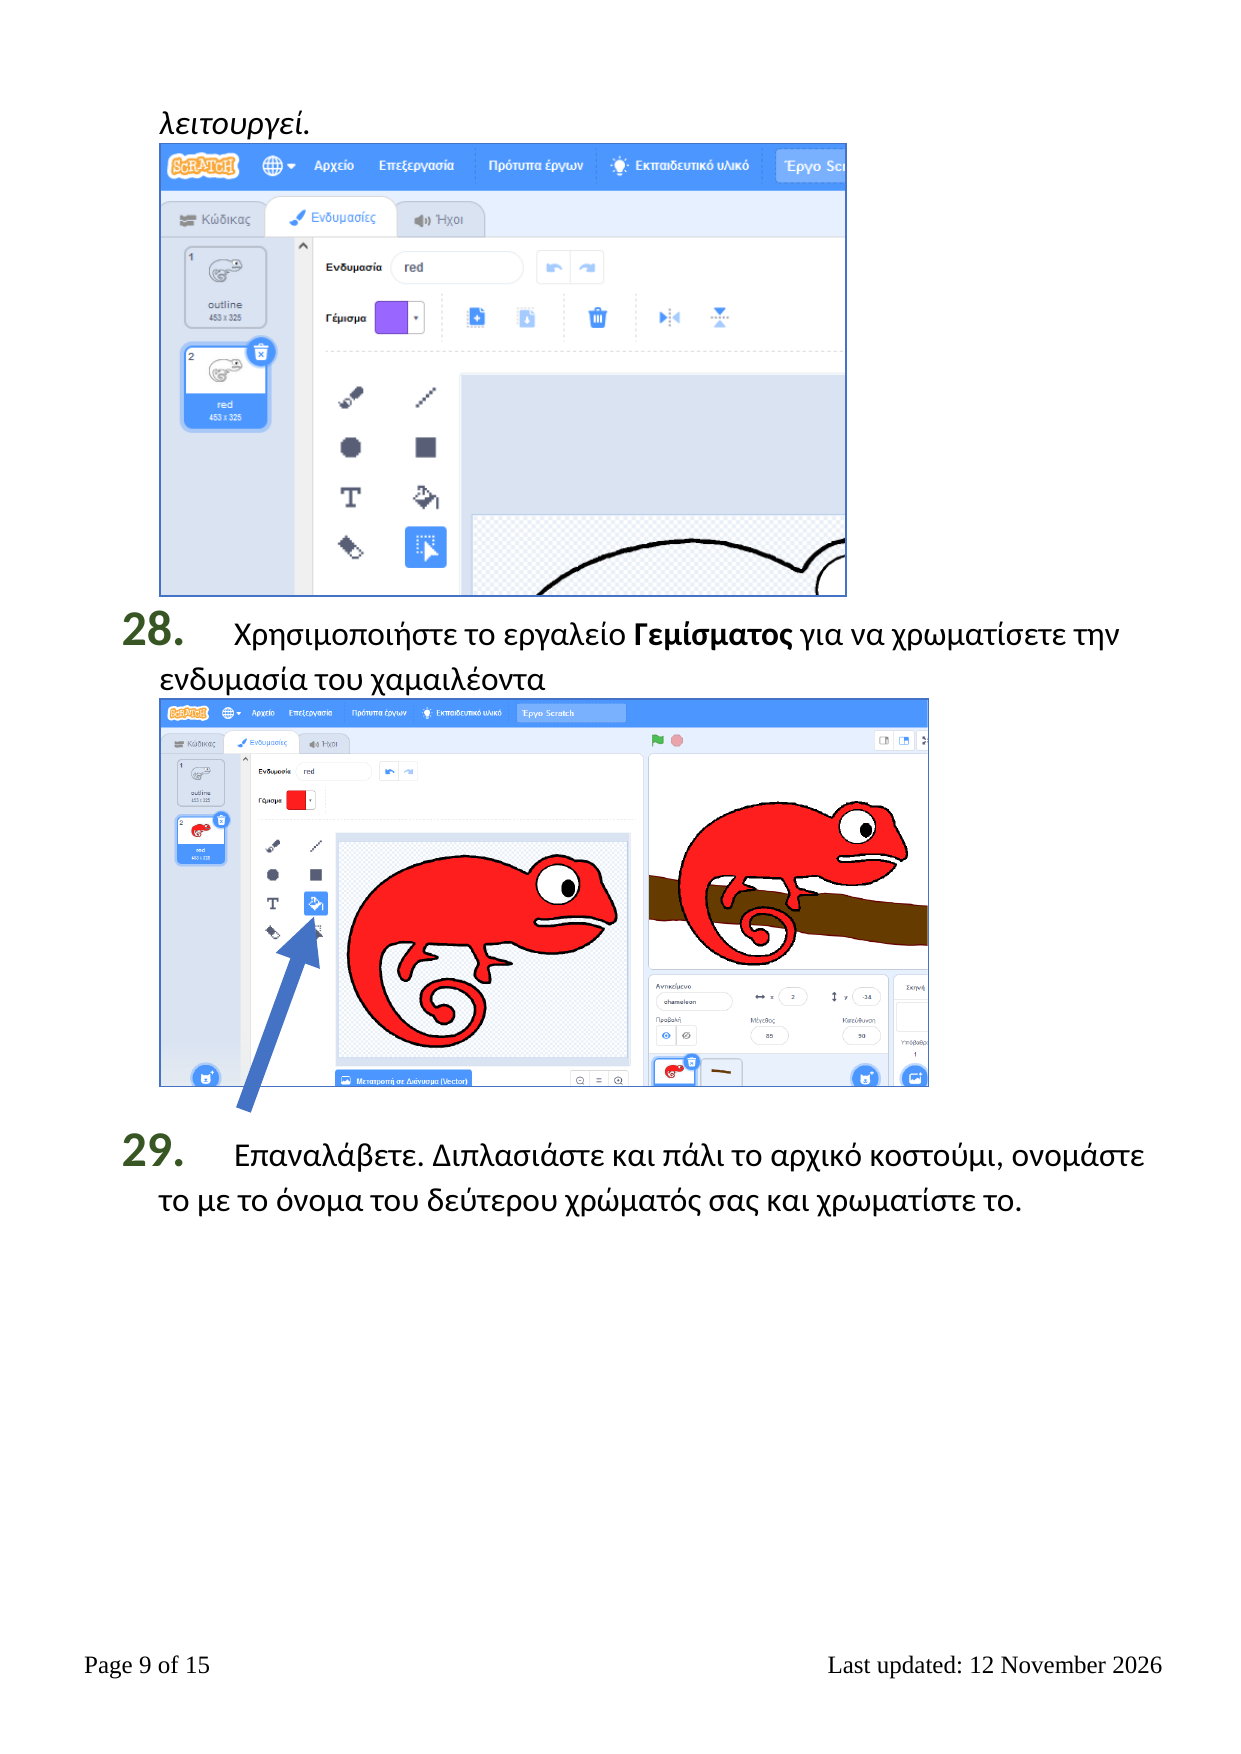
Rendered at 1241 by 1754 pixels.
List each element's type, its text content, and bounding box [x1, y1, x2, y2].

list Επαναλάβετε. Διπλασιάστε και πάλι το αρχικό κοστούμι, ονομάστε το με το όνομα του δεύτερου χρώματός σας και χρωματίστε το. [121, 1118, 1164, 1220]
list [121, 102, 1164, 597]
picture [161, 144, 845, 595]
picture [161, 700, 928, 1086]
